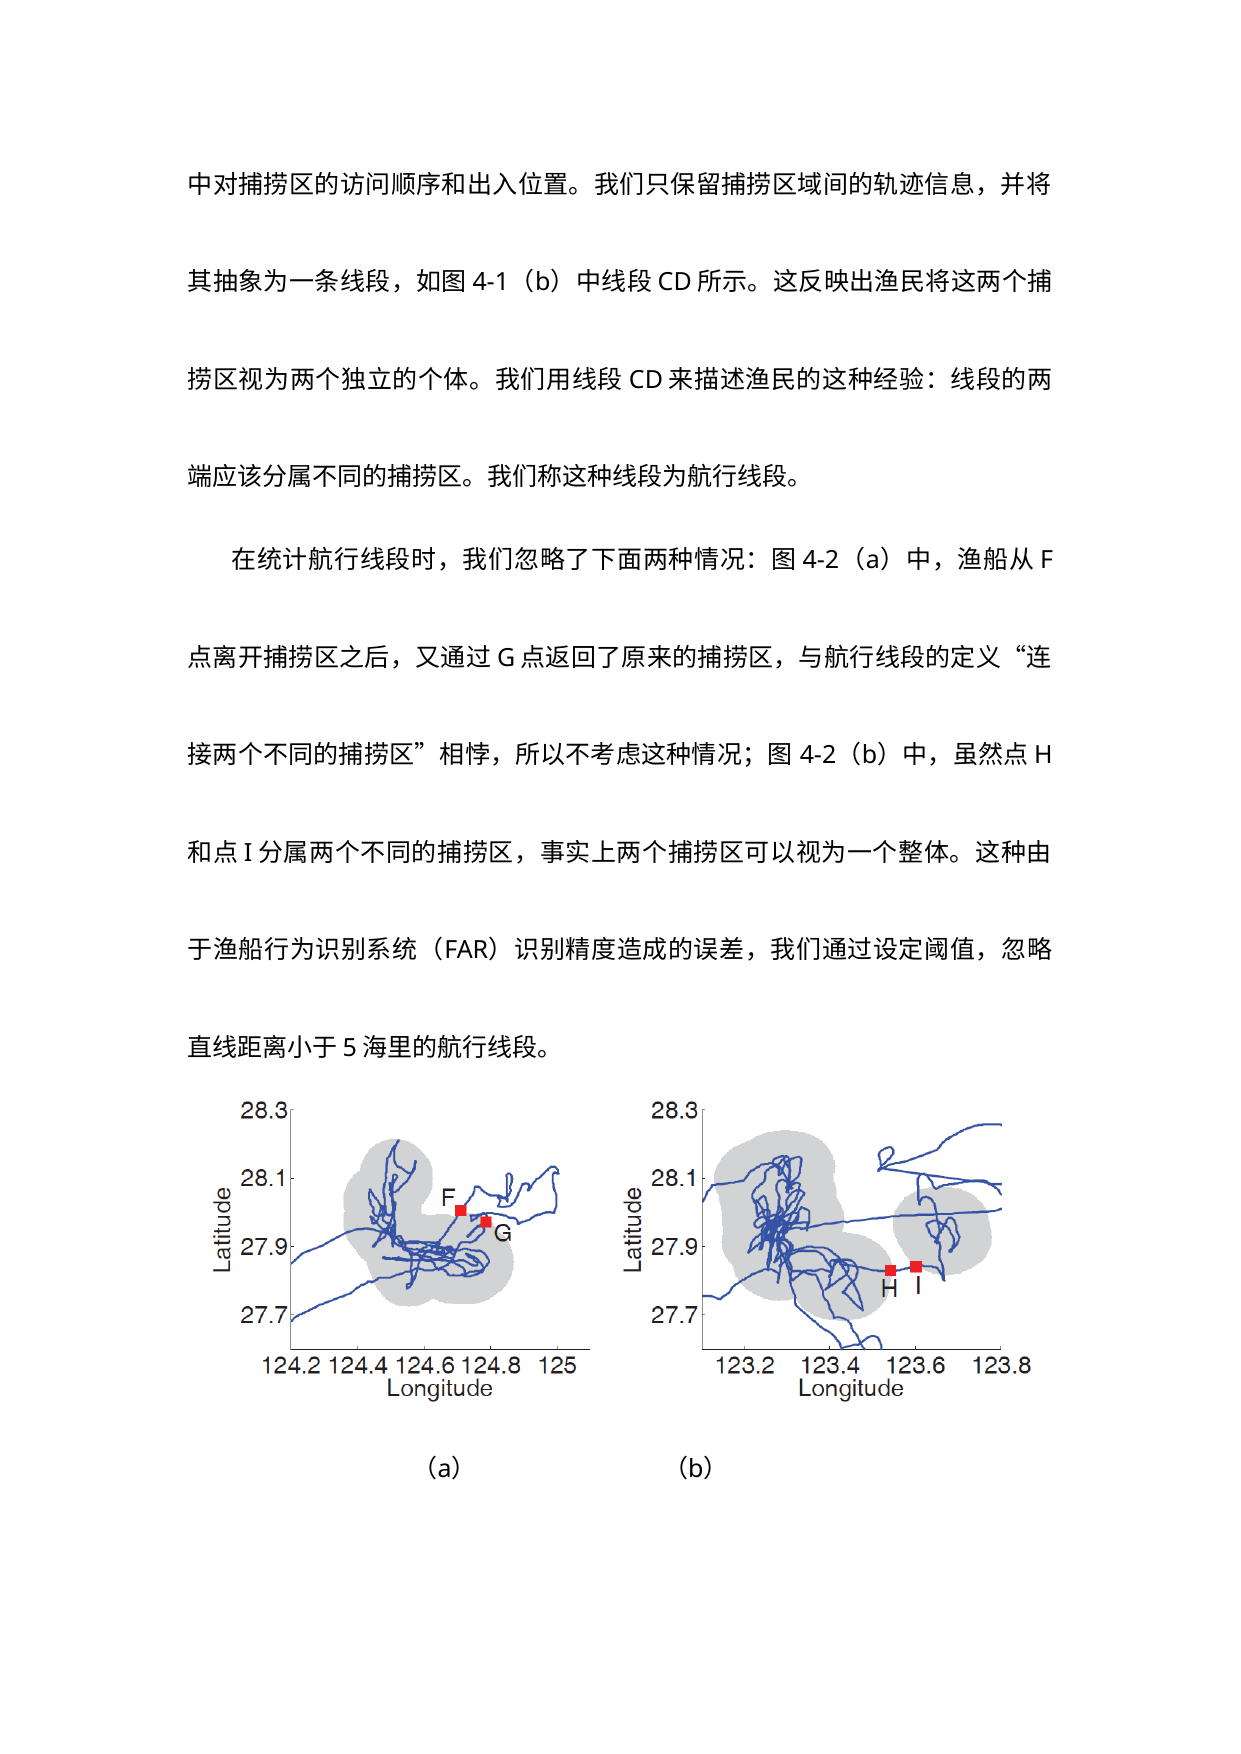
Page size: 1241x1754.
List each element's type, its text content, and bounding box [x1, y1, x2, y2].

text 在统计航行线段时，我们忽略了下面两种情况：图4-2（a）中，渔船从F点离开捕捞区之后，又通过G点返回了原来的捕捞区，与航行线段的定义“连接两个不同的捕捞区”相悖，所以不考虑这种情况；图4-2（b）中，虽然点H和点I分属两个不同的捕捞区，事实上两个捕捞区可以视为一个整体。这种由于渔船行为识别系统（FAR）识别精度造成的误差，我们通过设定阈值，忽略直线距离小于5海里的航行线段。 [187, 526, 1053, 1078]
list （b） [412, 1434, 1053, 1499]
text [187, 150, 1053, 507]
picture [202, 1096, 1039, 1404]
